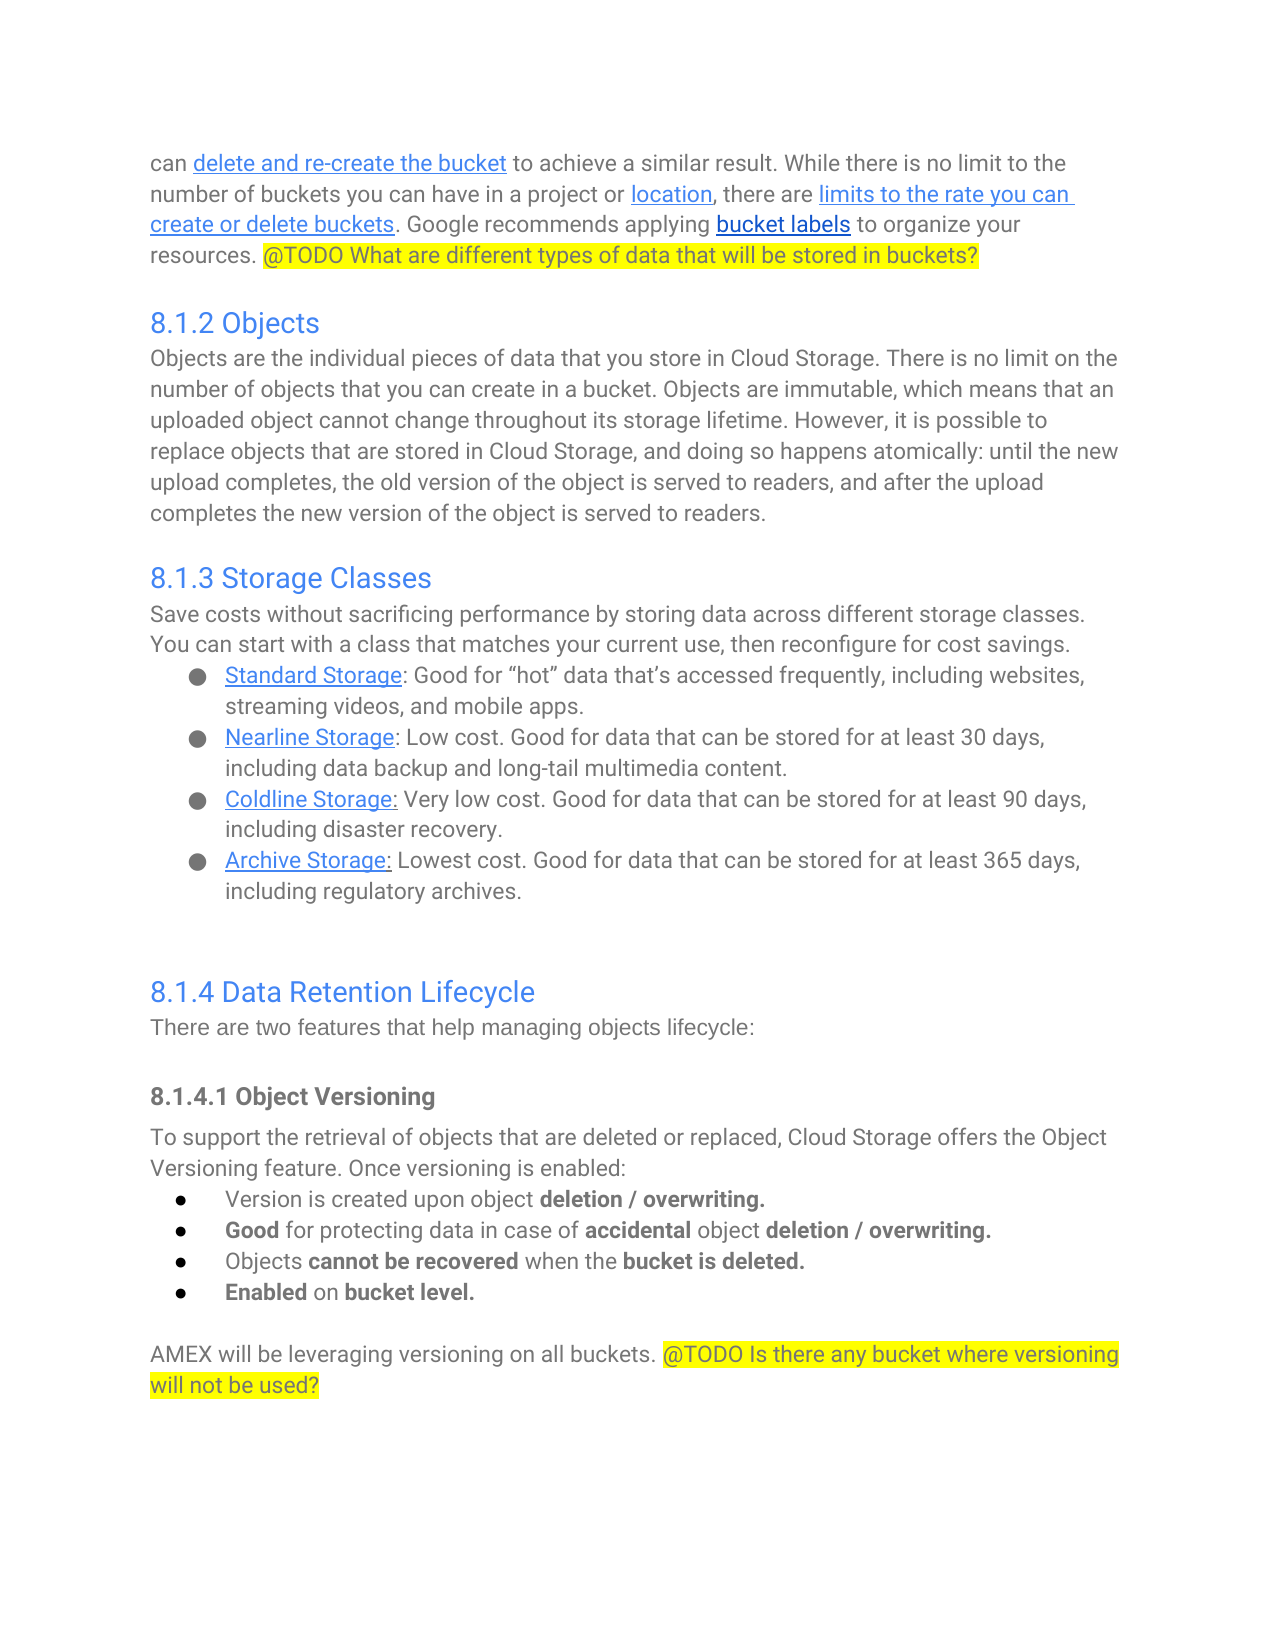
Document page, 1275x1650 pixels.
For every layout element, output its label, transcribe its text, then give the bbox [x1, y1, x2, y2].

text To support the retrieval of objects that are deleted or replaced, Cloud Storage offers the Object Versioning feature. Once versioning is enabled: [150, 1124, 1125, 1182]
subtitle 8.1.4 Data Retention Lifecycle [150, 975, 1125, 1009]
subtitle 8.1.2 Objects [150, 306, 1125, 341]
list Coldline Storage: Very low cost. Good for data that can be stored for at least 90 days, including disaster recovery. [187, 786, 1125, 843]
list Objects cannot be recovered when the bucket is deleted. [187, 1248, 1125, 1275]
list Version is created upon object deletion / overwriting. [187, 1186, 1125, 1213]
text AMEX will be leveraging versioning on all buckets. @TODO Is there any bucket where versioning will not be used? [150, 1341, 1125, 1399]
text There are two features that help managing objects lifecycle: [150, 1014, 1125, 1041]
list Nearline Storage: Low cost. Good for data that can be stored for at least 30 days, including data backup and long-tail multimedia content. [187, 724, 1125, 782]
list Archive Storage: Lowest cost. Good for data that can be stored for at least 365 days, including regulatory archives. [187, 847, 1125, 905]
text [150, 150, 1125, 269]
list Good for protecting data in case of accidental object deletion / overwriting. [187, 1217, 1125, 1244]
subtitle 8.1.3 Storage Classes [150, 561, 1125, 596]
list Standard Storage: Good for “hot” data that’s accessed frequently, including websites, streaming videos, and mobile apps. [187, 662, 1125, 720]
subtitle 8.1.4.1 Object Versioning [150, 1082, 1275, 1111]
list Enabled on bucket level. [187, 1279, 1125, 1306]
text Objects are the individual pieces of data that you store in Cloud Storage. There is no limit on the number of objects that you can create in a bucket. Objects are immutable, which means that an uploaded object cannot change throughout its storage lifetime. However, it is possible to replace objects that are stored in Cloud Storage, and doing so happens atomically: until the new upload completes, the old version of the object is served to readers, and after the upload completes the new version of the object is served to readers. [150, 346, 1125, 527]
text Save costs without sacrificing performance by storing data across different storage classes. You can start with a class that matches your current use, then reconfigure for cost savings. [150, 601, 1125, 658]
